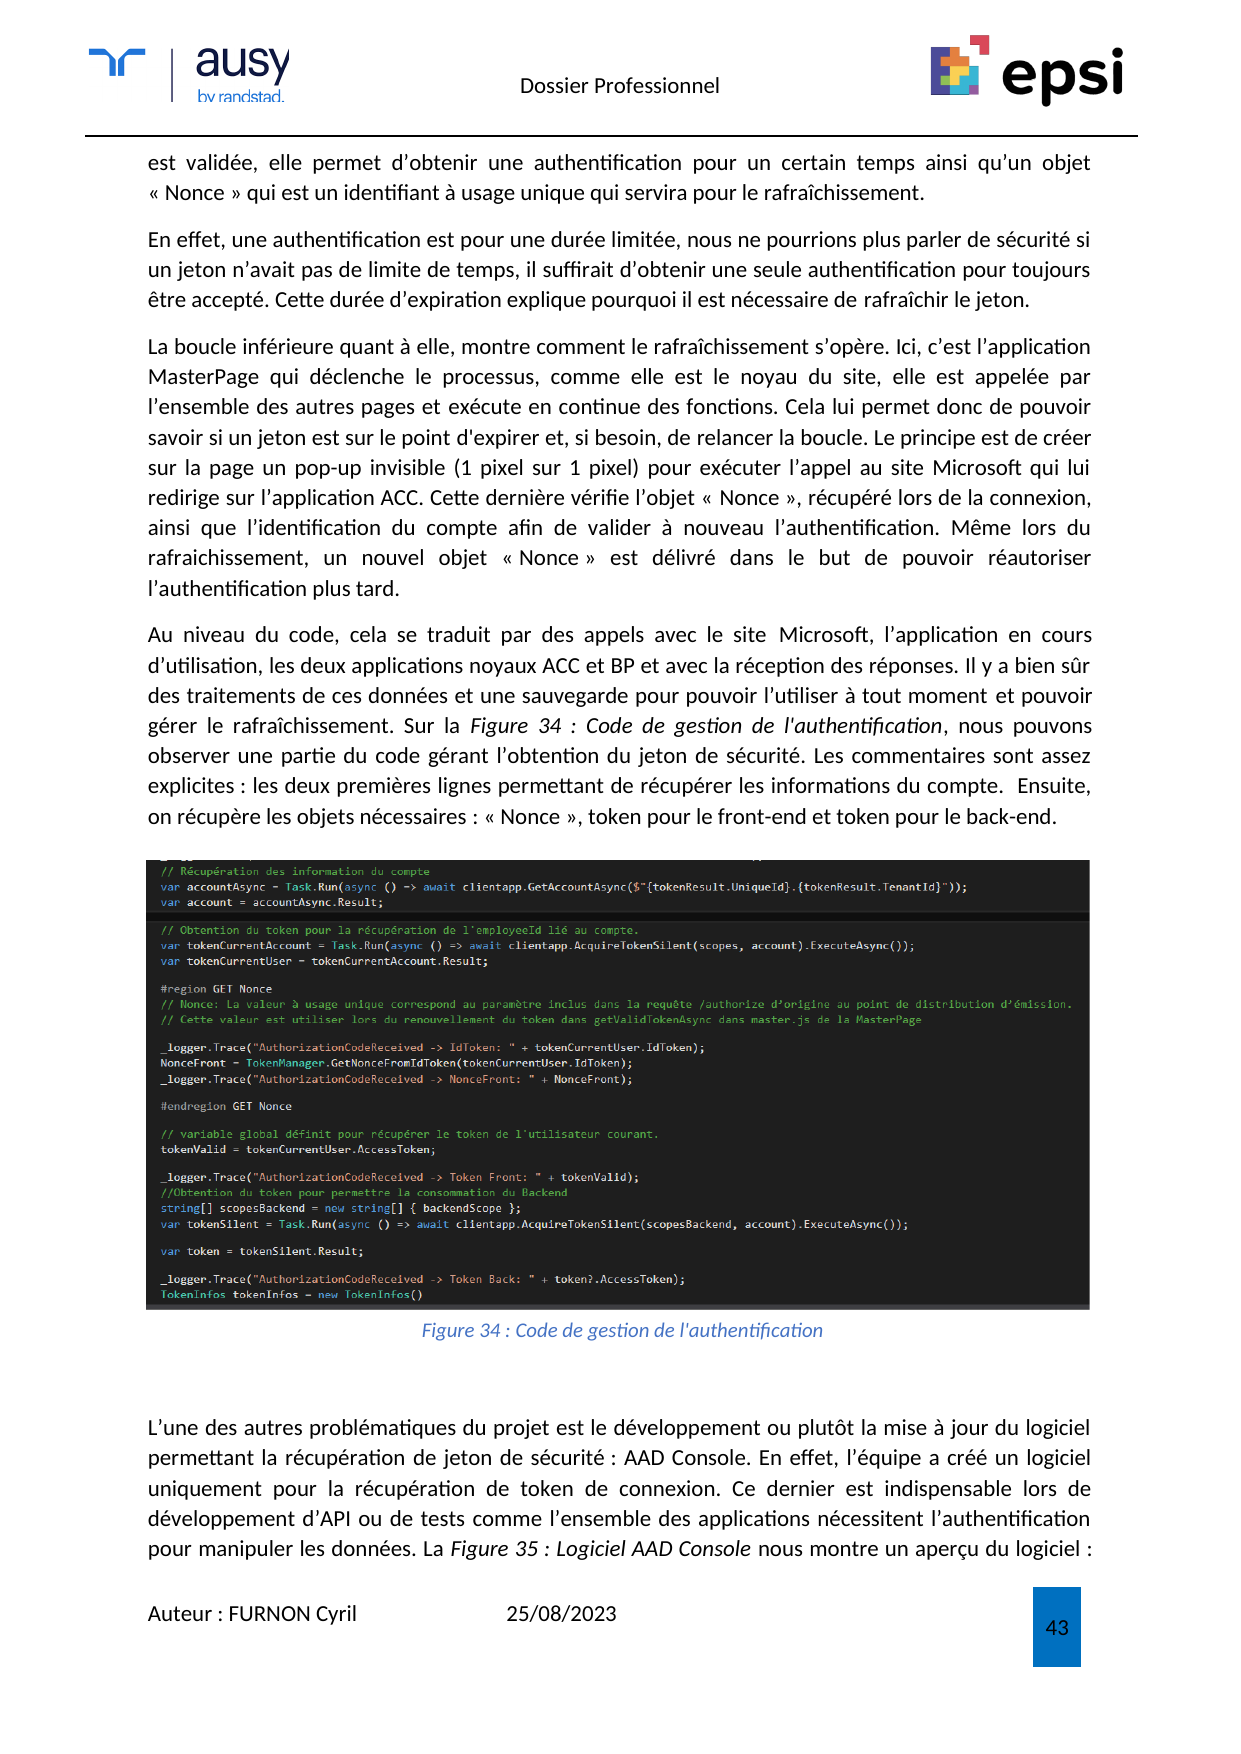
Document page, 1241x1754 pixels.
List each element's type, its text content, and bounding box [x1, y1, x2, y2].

text La boucle inférieure quant à elle, montre comment le rafraîchissement s’opère. Ici, c’est l’application MasterPage qui déclenche le processus, comme elle est le noyau du site, elle est appelée par l’ensemble des autres pages et exécute en continue des fonctions. Cela lui permet donc de pouvoir savoir si un jeton est sur le point d'expirer et, si besoin, de relancer la boucle. Le principe est de créer sur la page un pop-up invisible (1 pixel sur 1 pixel) pour exécuter l’appel au site Microsoft qui lui redirige sur l’application ACC. Cette dernière vérifie l’objet « Nonce », récupéré lors de la connexion, ainsi que l’identification du compte afin de valider à nouveau l’authentification. Même lors du rafraichissement, un nouvel objet « Nonce » est délivré dans le but de pouvoir réautoriser l’authentification plus tard. [148, 332, 1093, 602]
picture [88, 48, 289, 102]
text Au niveau du code, cela se traduit par des appels avec le site Microsoft, l’application en cours d’utilisation, les deux applications noyaux ACC et BP et avec la réception des réponses. Il y a bien sûr des traitements de ces données et une sauvegarde pour pouvoir l’utiliser à tout moment et pouvoir gérer le rafraîchissement. Sur la Figure 34 : Code de gestion de l'authentification, nous pouvons observer une partie du code gérant l’obtention du jeton de sécurité. Les commentaires sont assez explicites : les deux premières lignes permettant de récupérer les informations du compte. Ensuite, on récupère les objets nécessaires : « Nonce », token pour le front-end et token pour le back-end. [148, 621, 1093, 830]
text En effet, une authentification est pour une durée limitée, nous ne pourrions plus parler de sécurité si un jeton n’avait pas de limite de temps, il suffirait d’obtenir une seule authentification pour toujours être accepté. Cette durée d’expiration explique pourquoi il est nécessaire de rafraîchir le jeton. [148, 225, 1093, 313]
picture [146, 860, 1090, 1310]
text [148, 148, 1093, 206]
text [148, 1413, 1093, 1562]
